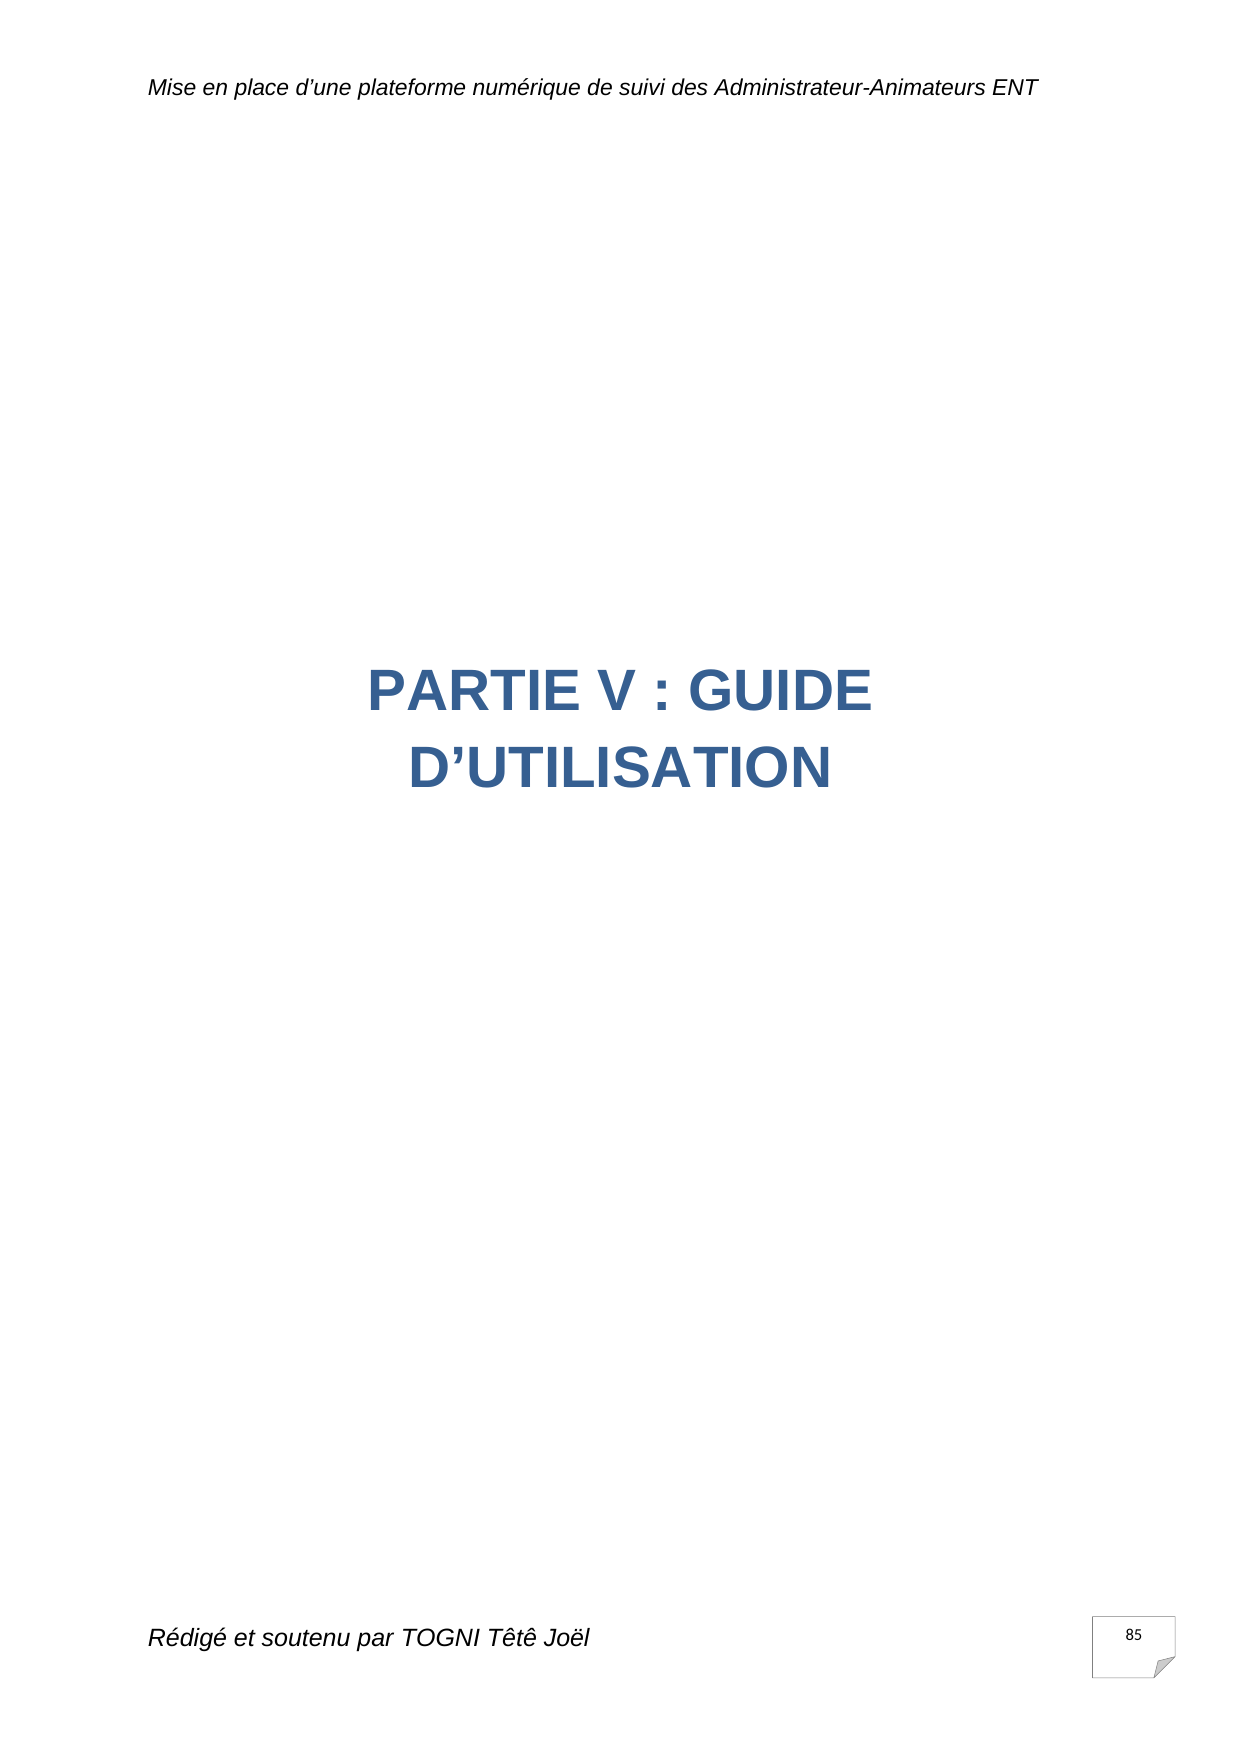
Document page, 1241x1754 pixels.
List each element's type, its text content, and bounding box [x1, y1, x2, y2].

subtitle PARTIE V : GUIDE D’UTILISATION [148, 656, 1092, 800]
